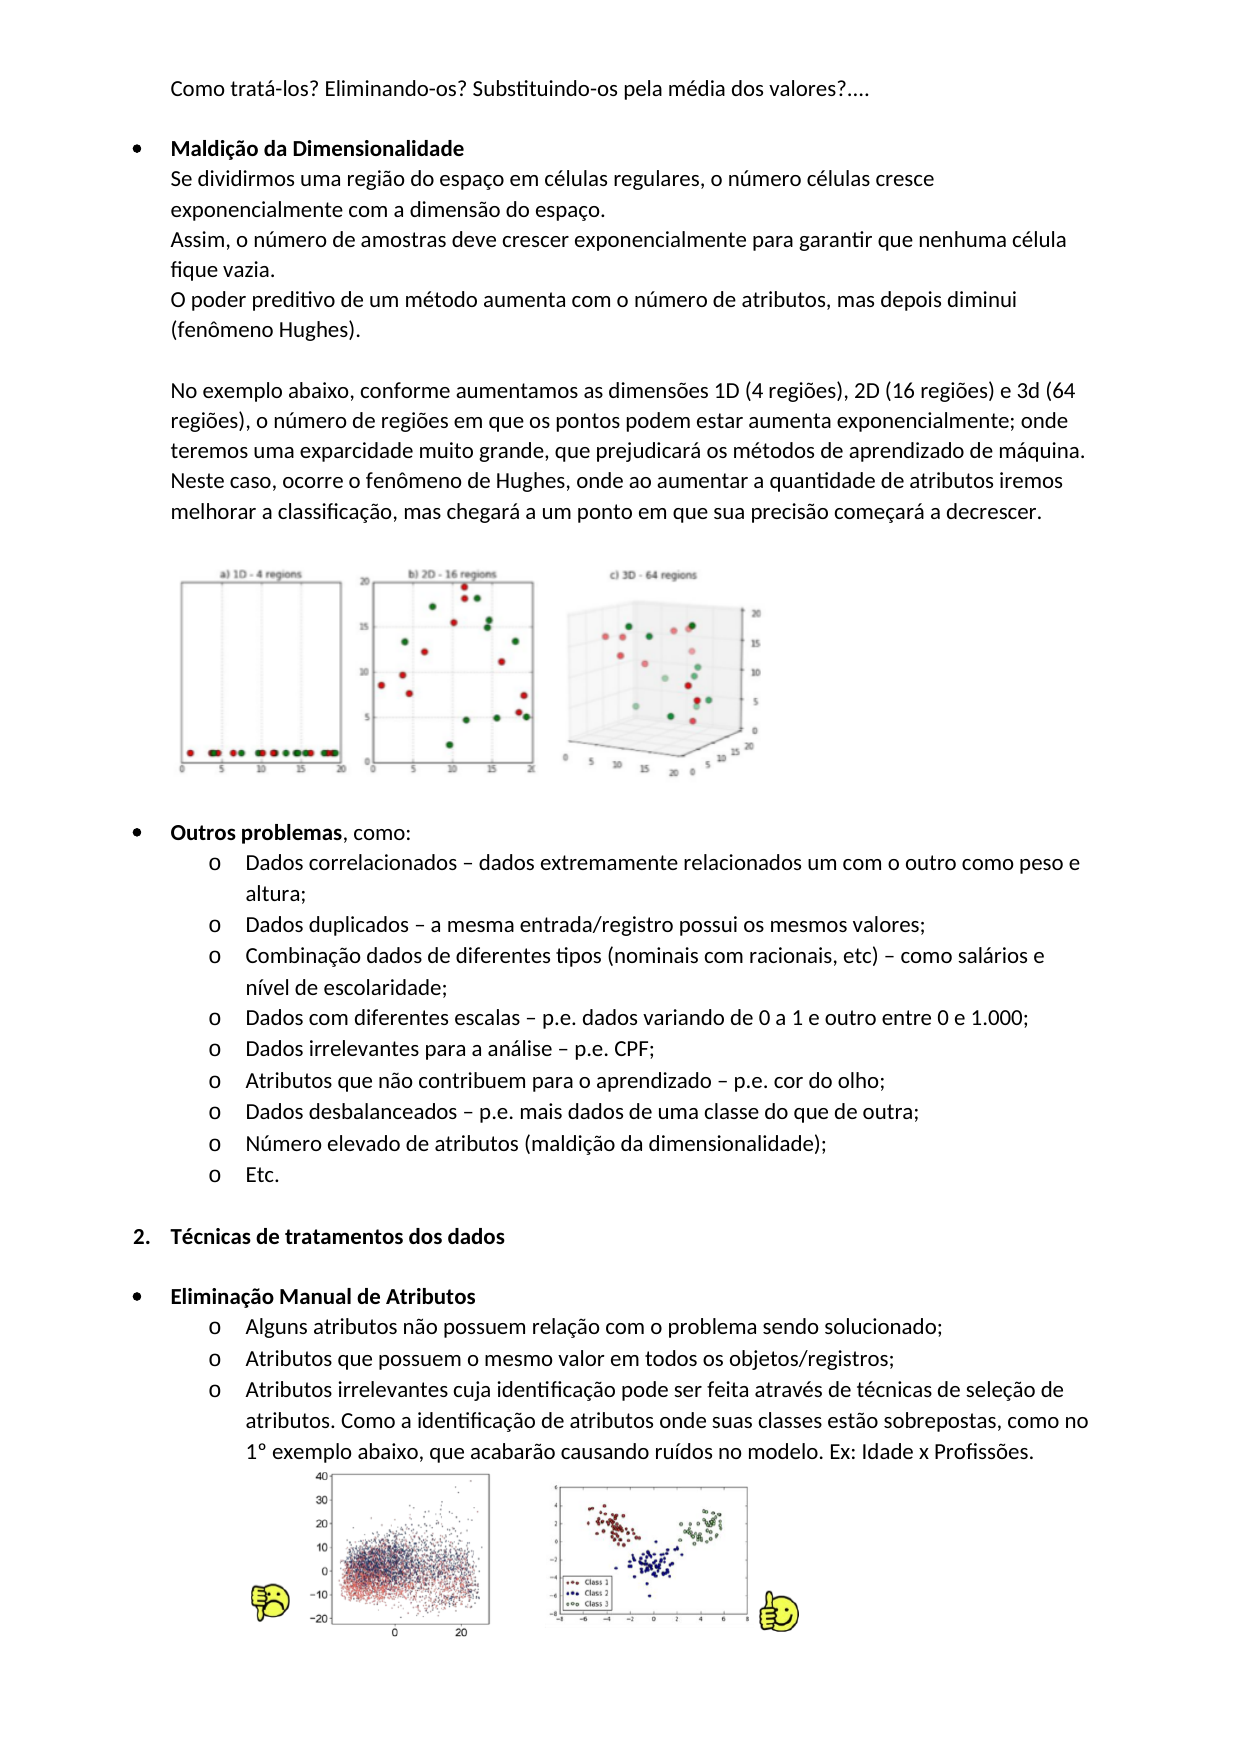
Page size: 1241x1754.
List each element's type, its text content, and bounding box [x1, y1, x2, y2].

list Etc. [208, 1160, 1093, 1189]
list Técnicas de tratamentos dos dados [133, 1222, 1093, 1250]
list Dados irrelevantes para a análise – p.e. CPF; [208, 1034, 1093, 1063]
list Dados com diferentes escalas – p.e. dados variando de 0 a 1 e outro entre 0 e 1.000; [208, 1003, 1093, 1032]
list Assim, o número de amostras deve crescer exponencialmente para garantir que nenhuma célula ﬁque vazia. [170, 225, 1093, 283]
list Alguns atributos não possuem relação com o problema sendo solucionado; [208, 1312, 1093, 1342]
list Dados desbalanceados – p.e. mais dados de uma classe do que de outra; [208, 1097, 1093, 1126]
list No exemplo abaixo, conforme aumentamos as dimensões 1D (4 regiões), 2D (16 regiões) e 3d (64 regiões), o número de regiões em que os pontos podem estar aumenta exponencialmente; onde teremos uma exparcidade muito grande, que prejudicará os métodos de aprendizado de máquina. Neste caso, ocorre o fenômeno de Hughes, onde ao aumentar a quantidade de atributos iremos melhorar a classificação, mas chegará a um ponto em que sua precisão começará a decrescer. [170, 376, 1093, 525]
list Combinação dados de diferentes tipos (nominais com racionais, etc) – como salários e nível de escolaridade; [208, 941, 1093, 1001]
picture [170, 557, 772, 786]
list O poder preditivo de um método aumenta com o número de atributos, mas depois diminui (fenômeno Hughes). [170, 285, 1093, 343]
list Maldição da Dimensionalidade [133, 134, 1093, 162]
list Atributos que possuem o mesmo valor em todos os objetos/registros; [208, 1344, 1093, 1373]
list Dados duplicados – a mesma entrada/registro possui os mesmos valores; [208, 910, 1093, 939]
list Se dividirmos uma região do espaço em células regulares, o número células cresce exponencialmente com a dimensão do espaço. [170, 164, 1093, 223]
list Atributos que não contribuem para o aprendizado – p.e. cor do olho; [208, 1066, 1093, 1095]
list Atributos irrelevantes cuja identiﬁcação pode ser feita através de técnicas de seleção de atributos. Como a identificação de atributos onde suas classes estão sobrepostas, como no 1º exemplo abaixo, que acabarão causando ruídos no modelo. Ex: Idade x Profissões. [208, 1375, 1093, 1465]
list Outros problemas, como: [133, 818, 1093, 846]
list Número elevado de atributos (maldição da dimensionalidade); [208, 1129, 1093, 1158]
list Como tratá-los? Eliminando-os? Substituindo-os pela média dos valores?.... [170, 74, 1093, 102]
picture [245, 1467, 804, 1637]
list Eliminação Manual de Atributos [133, 1282, 1093, 1310]
list Dados correlacionados – dados extremamente relacionados um com o outro como peso e altura; [208, 848, 1093, 908]
